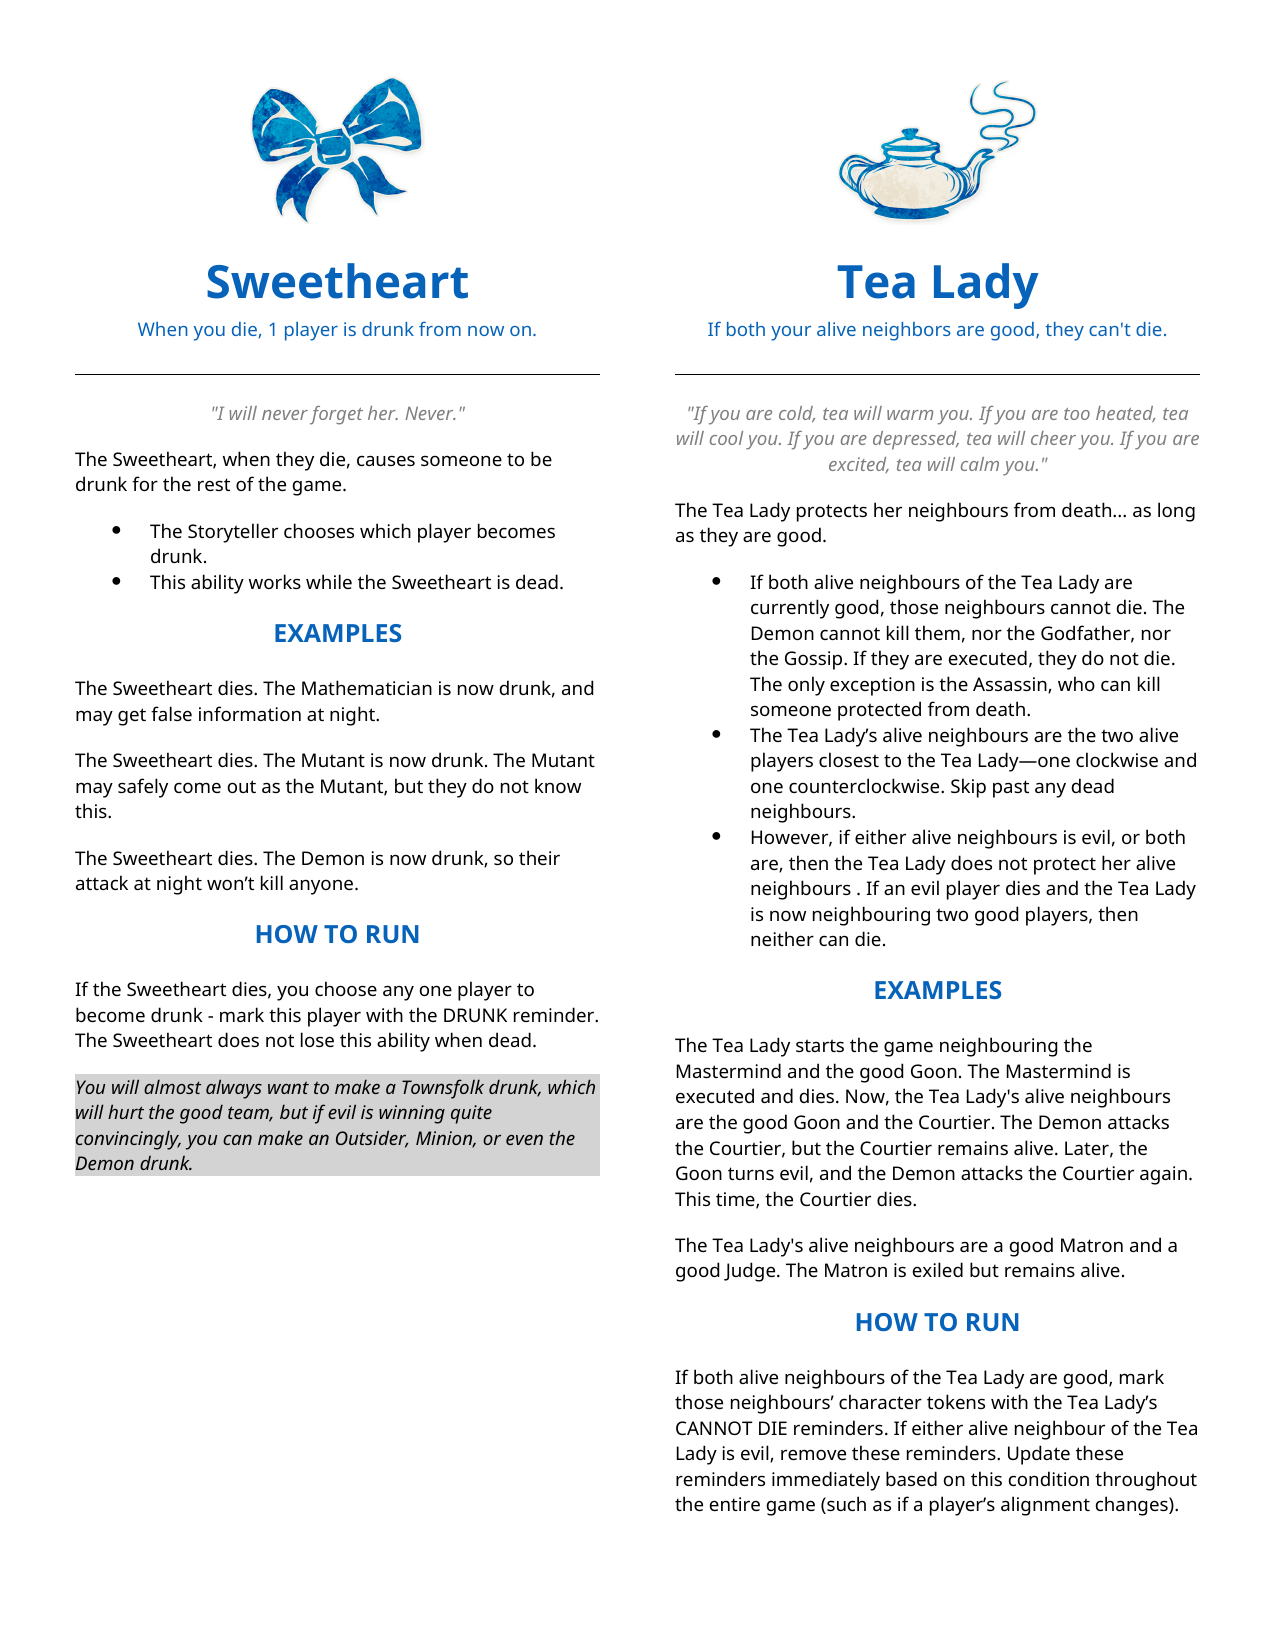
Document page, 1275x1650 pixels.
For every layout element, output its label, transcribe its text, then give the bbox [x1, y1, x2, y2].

text If both alive neighbours of the Tea Lady are good, mark those neighbours’ character tokens with the Tea Lady’s CANNOT DIE reminders. If either alive neighbour of the Tea Lady is evil, remove these reminders. Update these reminders immediately based on this condition throughout the entire game (such as if a player’s alignment changes). [675, 1364, 1200, 1517]
text Tea Lady If both your alive neighbors are good, they can't die. [675, 250, 1200, 374]
text The Sweetheart, when they die, causes someone to be drunk for the rest of the game. [75, 446, 600, 497]
list The Tea Lady’s alive neighbours are the two alive players closest to the Tea Lady—one clockwise and one counterclockwise. Skip past any dead neighbours. [712, 722, 1200, 824]
text The Tea Lady's alive neighbours are a good Matron and a good Judge. The Matron is exiled but remains alive. [675, 1232, 1200, 1283]
text The Sweetheart dies. The Demon is now drunk, so their attack at night won’t kill anyone. [75, 845, 600, 896]
text EXAMPLES [675, 973, 1200, 1007]
text The Tea Lady starts the game neighbouring the Mastermind and the good Goon. The Mastermind is executed and dies. Now, the Tea Lady's alive neighbours are the good Goon and the Courtier. The Demon attacks the Courtier, but the Courtier remains alive. Later, the Goon turns evil, and the Demon attacks the Courtier again. This time, the Courtier dies. [675, 1033, 1200, 1211]
text HOW TO RUN [675, 1304, 1200, 1338]
text The Sweetheart dies. The Mathematician is now drunk, and may get false information at night. [75, 676, 600, 727]
text EXAMPLES [75, 616, 600, 649]
picture [249, 75, 426, 225]
picture [837, 75, 1038, 225]
list If both alive neighbours of the Tea Lady are currently good, those neighbours cannot die. The Demon cannot kill them, nor the Godfather, nor the Gossip. If they are executed, they do not die. The only exception is the Assassin, who can kill someone protected from death. [712, 569, 1200, 722]
text The Sweetheart dies. The Mutant is now drunk. The Mutant may safely come out as the Mutant, but they do not know this. [75, 747, 600, 824]
text If the Sweetheart dies, you choose any one player to become drunk - mark this player with the DRUNK reminder. The Sweetheart does not lose this ability when dead. [75, 977, 600, 1053]
text "I will never forget her. Never." [75, 400, 600, 425]
text HOW TO RUN [75, 917, 600, 951]
list The Storyteller chooses which player becomes drunk. [112, 518, 600, 569]
list However, if either alive neighbours is evil, or both are, then the Tea Lady does not protect her alive neighbours . If an evil player dies and the Tea Lady is now neighbouring two good players, then neither can die. [712, 824, 1200, 952]
text You will almost always want to make a Townsfolk drunk, which will hurt the good team, but if evil is winning quite convincingly, you can make an Outsider, Minion, or even the Demon drunk. [75, 1074, 600, 1176]
text Sweetheart When you die, 1 player is drunk from now on. [75, 250, 600, 374]
text The Tea Lady protects her neighbours from death... as long as they are good. [675, 497, 1200, 548]
text "If you are cold, tea will warm you. If you are too heated, tea will cool you. If you are depressed, tea will cheer you. If you are excited, tea will calm you." [675, 400, 1200, 476]
list This ability works while the Sweetheart is dead. [112, 569, 600, 595]
